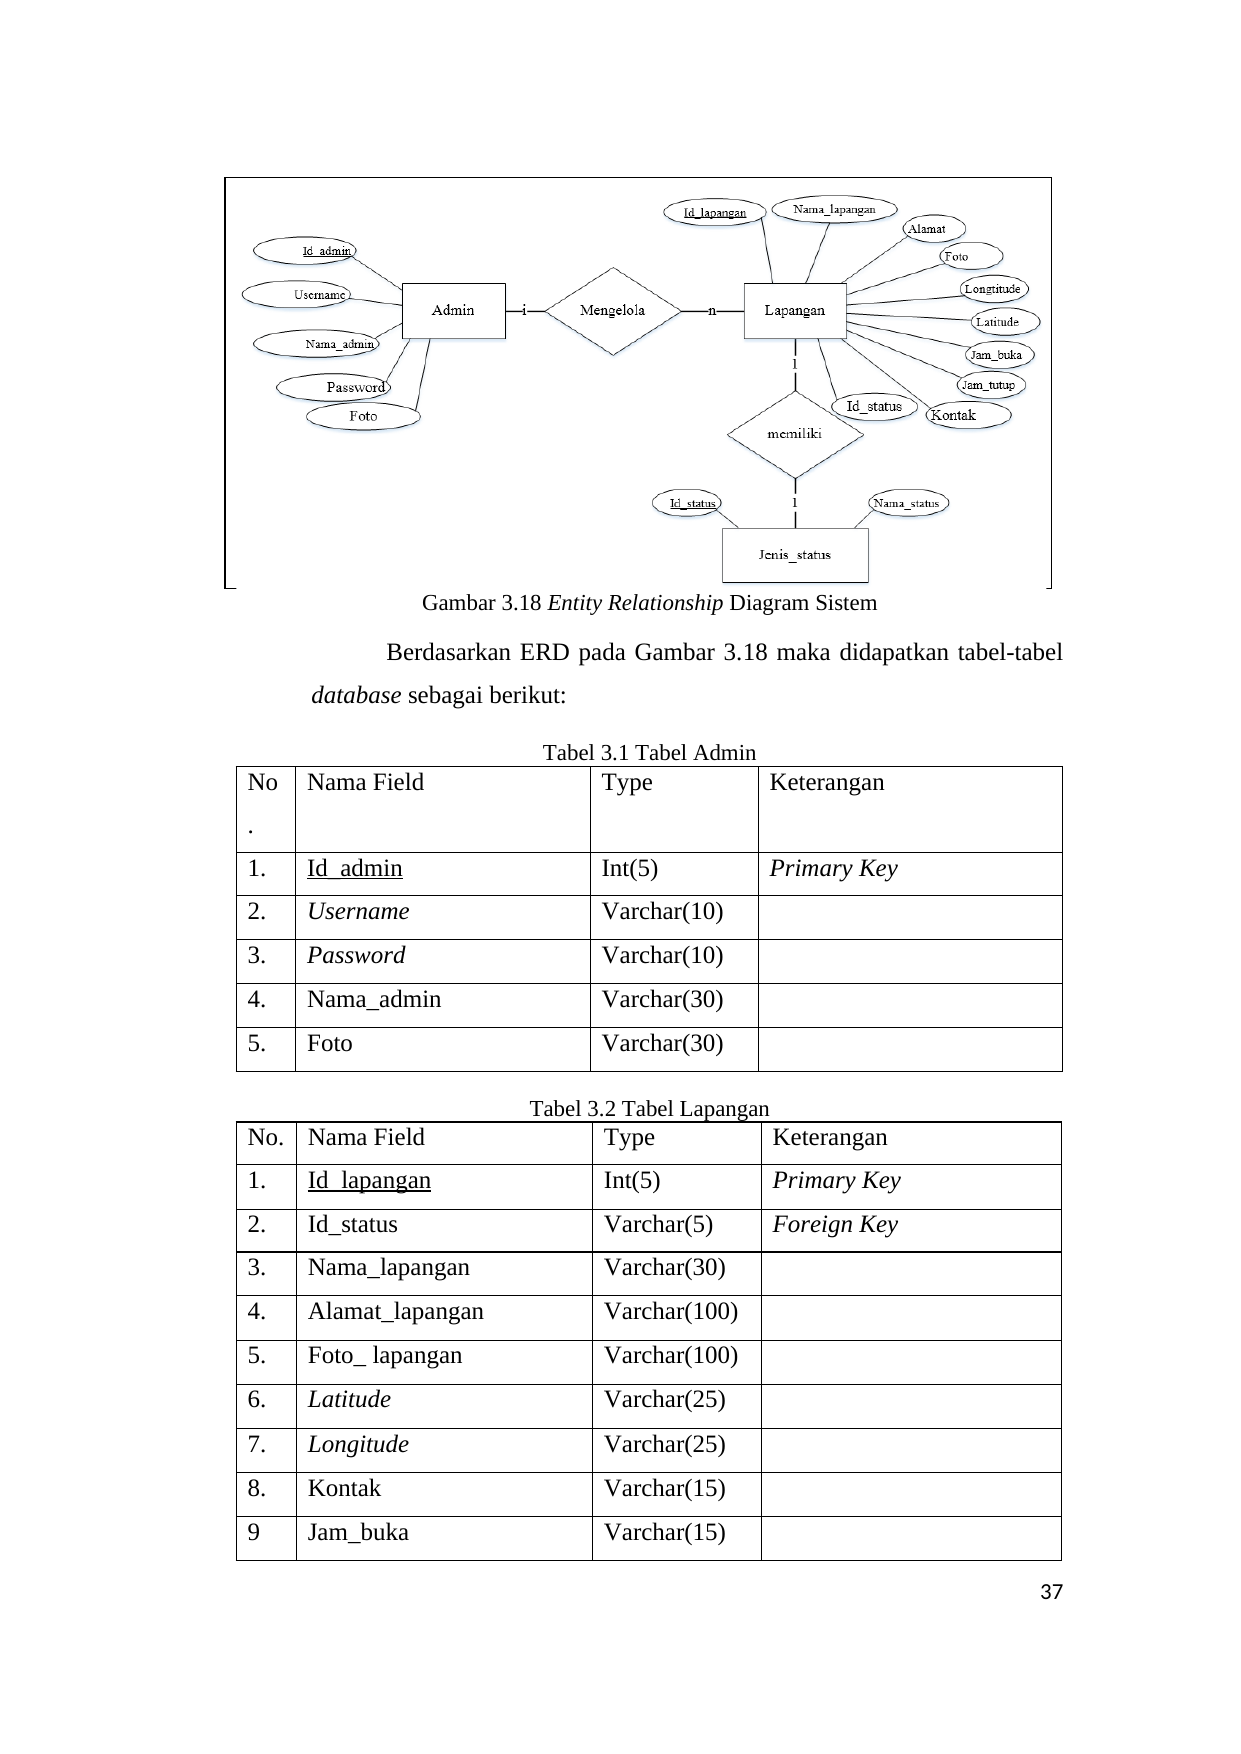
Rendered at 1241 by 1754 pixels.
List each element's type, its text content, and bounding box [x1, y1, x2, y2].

table_cell Varchar(10) [591, 940, 758, 983]
table_cell 6. [237, 1385, 296, 1428]
picture [236, 178, 1047, 589]
table_cell [762, 1296, 1061, 1339]
table_cell [762, 1341, 1061, 1383]
table_cell Varchar(100) [593, 1341, 761, 1383]
table_cell Int(5) [593, 1165, 761, 1208]
table_cell [759, 896, 1062, 939]
table_cell 3. [237, 940, 295, 983]
table_cell Primary Key [759, 853, 1062, 895]
table_header [226, 178, 236, 588]
table_cell Nama_lapangan [297, 1253, 592, 1295]
table_cell [759, 984, 1062, 1027]
table_cell 4. [237, 984, 295, 1027]
text Tabel 3.2 Tabel Lapangan [236, 1095, 1063, 1121]
table_cell 8. [237, 1473, 296, 1516]
table_cell Foto [296, 1028, 590, 1071]
table_cell Longitude [297, 1429, 592, 1472]
text Berdasarkan ERD pada Gambar 3.18 maka didapatkan tabel-tabel database sebagai berikut: [311, 637, 1063, 708]
table_header Nama Field [296, 767, 590, 852]
table_cell Jam_buka [297, 1517, 592, 1560]
table_cell Password [296, 940, 590, 983]
table_cell [762, 1473, 1061, 1516]
table_cell Varchar(25) [593, 1429, 761, 1472]
table_cell 1. [237, 1165, 296, 1208]
table_header No. [237, 767, 295, 852]
text Tabel 3.1 Tabel Admin [236, 739, 1063, 766]
table_cell Varchar(30) [591, 1028, 758, 1071]
table_header No. [237, 1123, 296, 1164]
table_cell 4. [237, 1296, 296, 1339]
table_cell Varchar(30) [593, 1253, 761, 1295]
table_cell Username [296, 896, 590, 939]
table_cell Latitude [297, 1385, 592, 1428]
table_header Keterangan [759, 767, 1062, 852]
table_cell Varchar(30) [591, 984, 758, 1027]
table_cell Primary Key [762, 1165, 1061, 1208]
table_cell 1. [237, 853, 295, 895]
table_cell Nama_admin [296, 984, 590, 1027]
table_cell Id_lapangan [297, 1165, 592, 1208]
table_cell Foreign Key [762, 1210, 1061, 1251]
table_cell [762, 1517, 1061, 1560]
table_cell 2. [237, 896, 295, 939]
table_cell 5. [237, 1341, 296, 1383]
table_cell 7. [237, 1429, 296, 1472]
text Gambar 3.18 Entity Relationship Diagram Sistem [236, 589, 1063, 616]
table_cell 9 [237, 1517, 296, 1560]
table_cell 5. [237, 1028, 295, 1071]
table_header Keterangan [762, 1123, 1061, 1164]
table_header Type [593, 1123, 761, 1164]
table_cell Id_status [297, 1210, 592, 1251]
table_cell [759, 1028, 1062, 1071]
table_cell Varchar(25) [593, 1385, 761, 1428]
table_cell Varchar(100) [593, 1296, 761, 1339]
table_cell 2. [237, 1210, 296, 1251]
table_header Type [591, 767, 758, 852]
table_header Nama Field [297, 1123, 592, 1164]
table_cell Varchar(5) [593, 1210, 761, 1251]
table_cell Kontak [297, 1473, 592, 1516]
table_header [1047, 178, 1051, 588]
table_cell Alamat_lapangan [297, 1296, 592, 1339]
table_cell 3. [237, 1253, 296, 1295]
table_cell Int(5) [591, 853, 758, 895]
table_cell [759, 940, 1062, 983]
table_cell Id_admin [296, 853, 590, 895]
table_cell Varchar(10) [591, 896, 758, 939]
table_cell Varchar(15) [593, 1473, 761, 1516]
table_cell Varchar(15) [593, 1517, 761, 1560]
table_cell [762, 1253, 1061, 1295]
table_cell Foto_ lapangan [297, 1341, 592, 1383]
table_cell [762, 1385, 1061, 1428]
table_cell [762, 1429, 1061, 1472]
